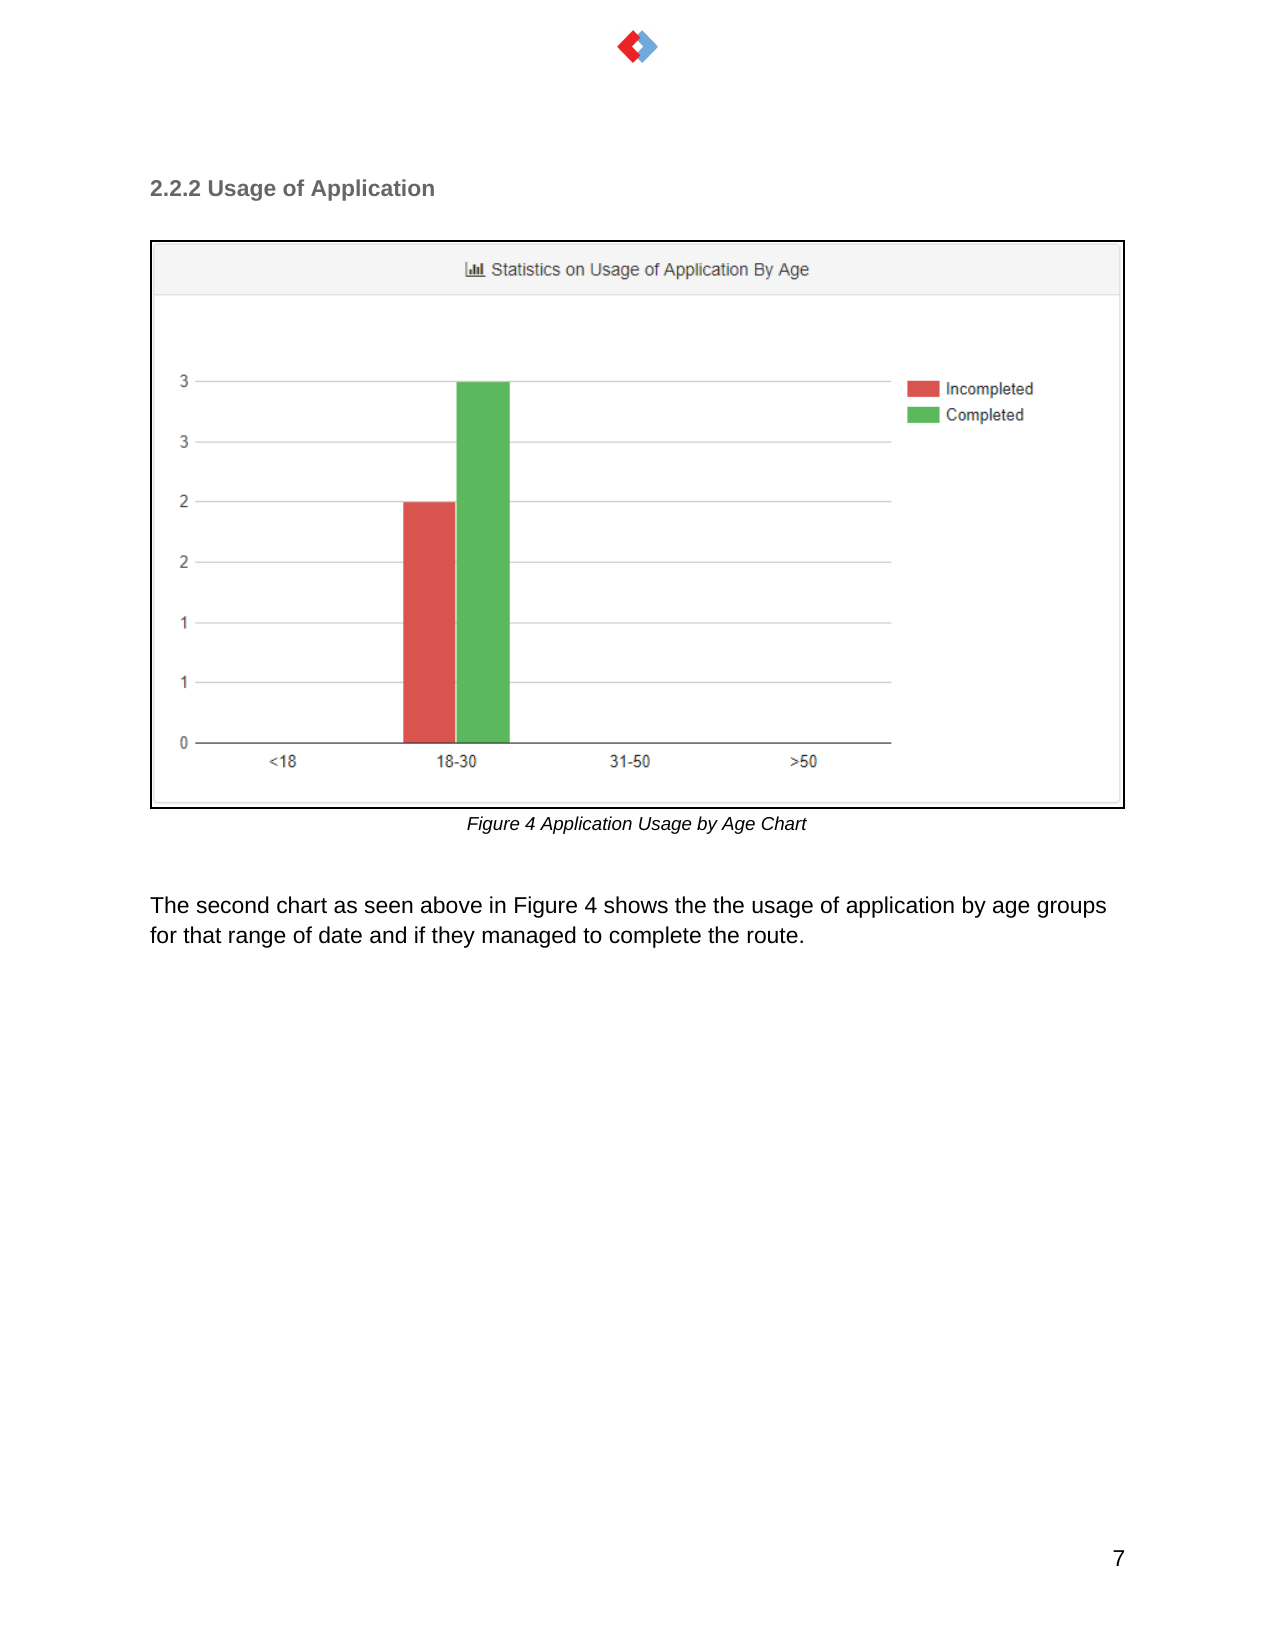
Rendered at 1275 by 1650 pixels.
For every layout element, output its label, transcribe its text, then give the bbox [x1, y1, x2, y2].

picture [617, 30, 658, 63]
text Figure 4 Application Usage by Age Chart [150, 812, 1125, 834]
picture [152, 242, 1123, 807]
text The second chart as seen above in Figure 4 shows the the usage of application by age groups for that range of date and if they managed to complete the route. [150, 862, 1125, 949]
subtitle 2.2.2 Usage of Application [150, 175, 1125, 201]
